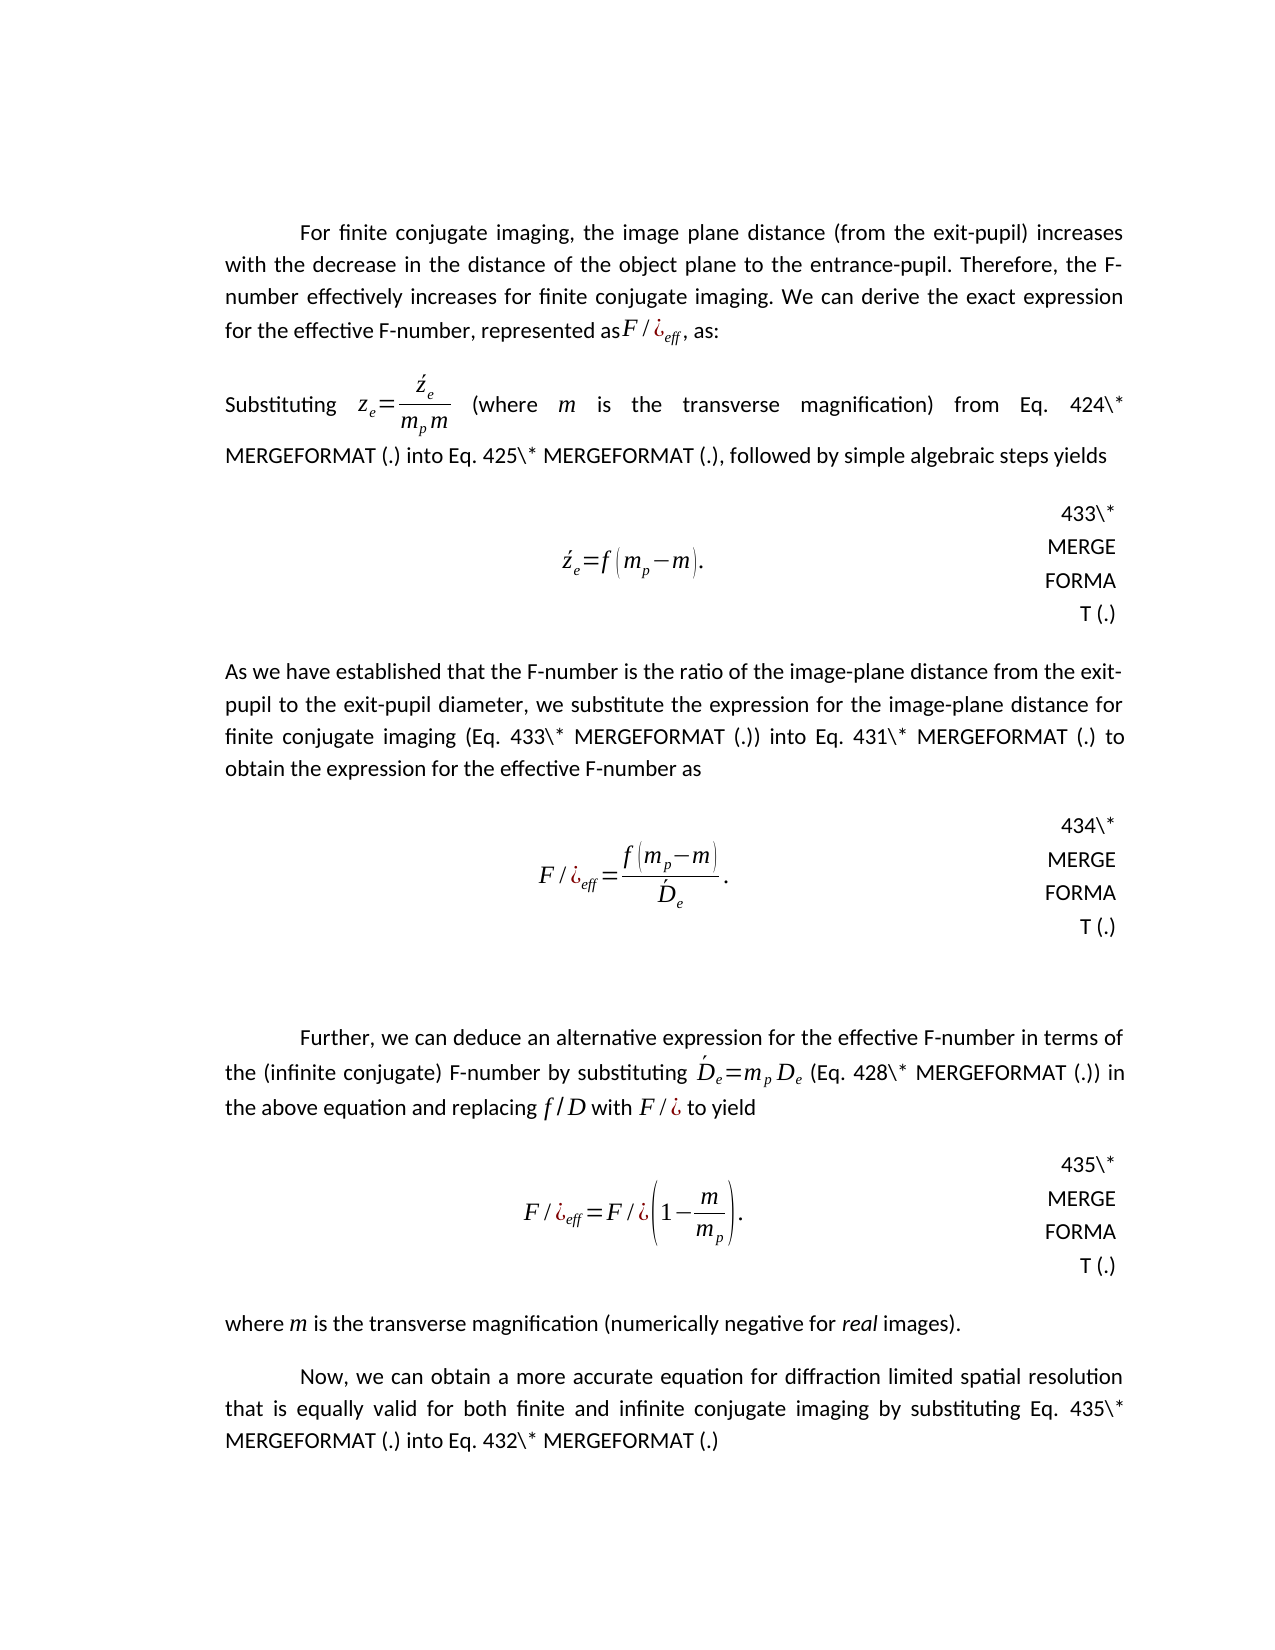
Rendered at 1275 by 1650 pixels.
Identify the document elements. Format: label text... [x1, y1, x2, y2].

text Further, we can deduce an alternative expression for the effective F-number in terms of the (infinite conjugate) F-number by substituting (Eq. (4.28)) in the above equation and replacing with to yield [225, 1023, 1125, 1121]
table_header [225, 495, 1042, 657]
table_header [225, 1146, 1042, 1309]
text where is the transverse magnification (numerically negative for real images). [225, 1309, 1125, 1337]
table_header [225, 807, 1042, 970]
table_header [1042, 1146, 1116, 1309]
text As we have established that the F-number is the ratio of the image-plane distance from the exit-pupil to the exit-pupil diameter, we substitute the expression for the image-plane distance for finite conjugate imaging (Eq. (4.33)) into Eq. (4.31) to obtain the expression for the effective F-number as [225, 657, 1125, 782]
table_header [1042, 495, 1116, 657]
text For finite conjugate imaging, the image plane distance (from the exit-pupil) increases with the decrease in the distance of the object plane to the entrance-pupil. Therefore, the F-number effectively increases for finite conjugate imaging. We can derive the exact expression for the effective F-number, represented as, as: [225, 218, 1125, 346]
table_header [1042, 807, 1116, 970]
text Substituting (where is the transverse magnification) from Eq. (4.24) into Eq. (4.25), followed by simple algebraic steps yields [225, 371, 1125, 469]
text Now, we can obtain a more accurate equation for diffraction limited spatial resolution that is equally valid for both finite and infinite conjugate imaging by substituting Eq. (4.35) into Eq. (4.32) [225, 1362, 1125, 1454]
